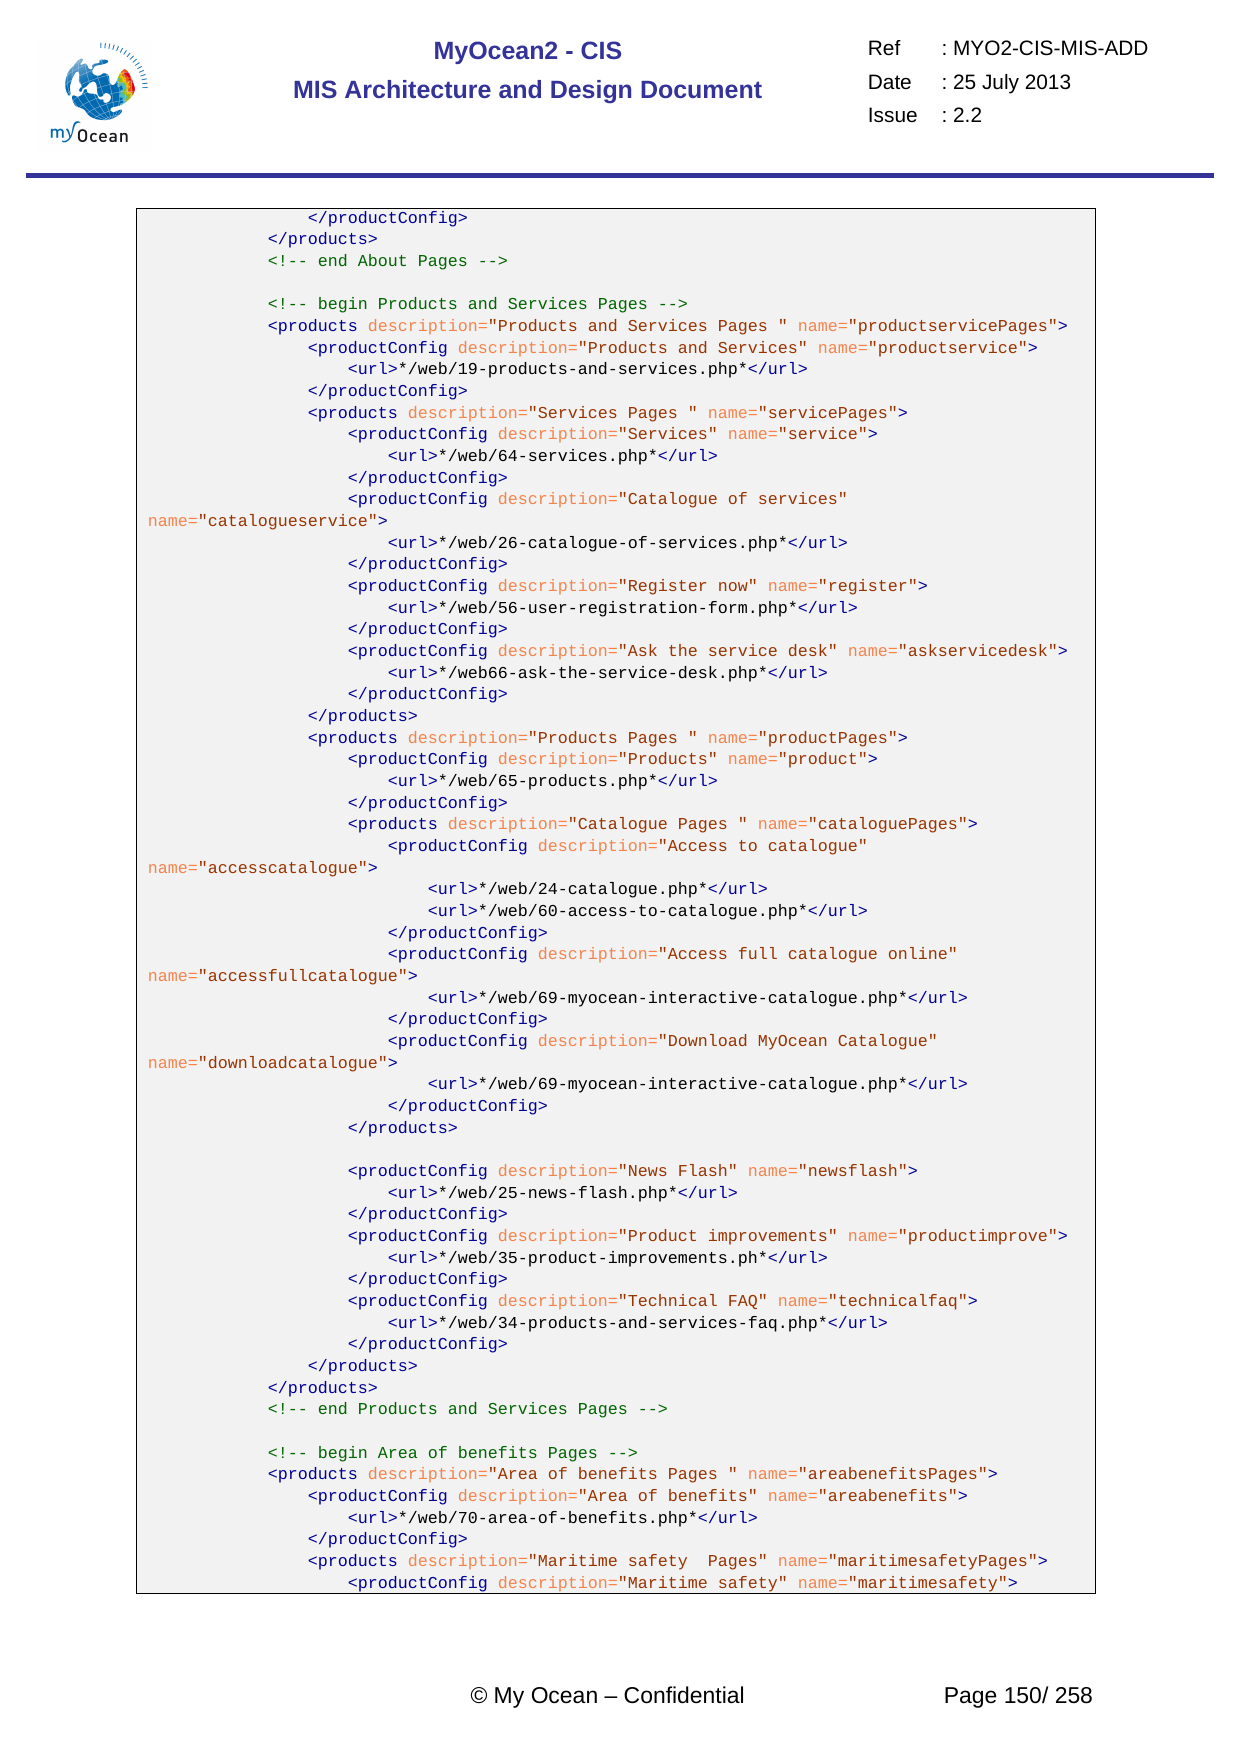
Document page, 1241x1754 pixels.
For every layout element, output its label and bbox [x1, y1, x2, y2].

picture [37, 35, 158, 153]
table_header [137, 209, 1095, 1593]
